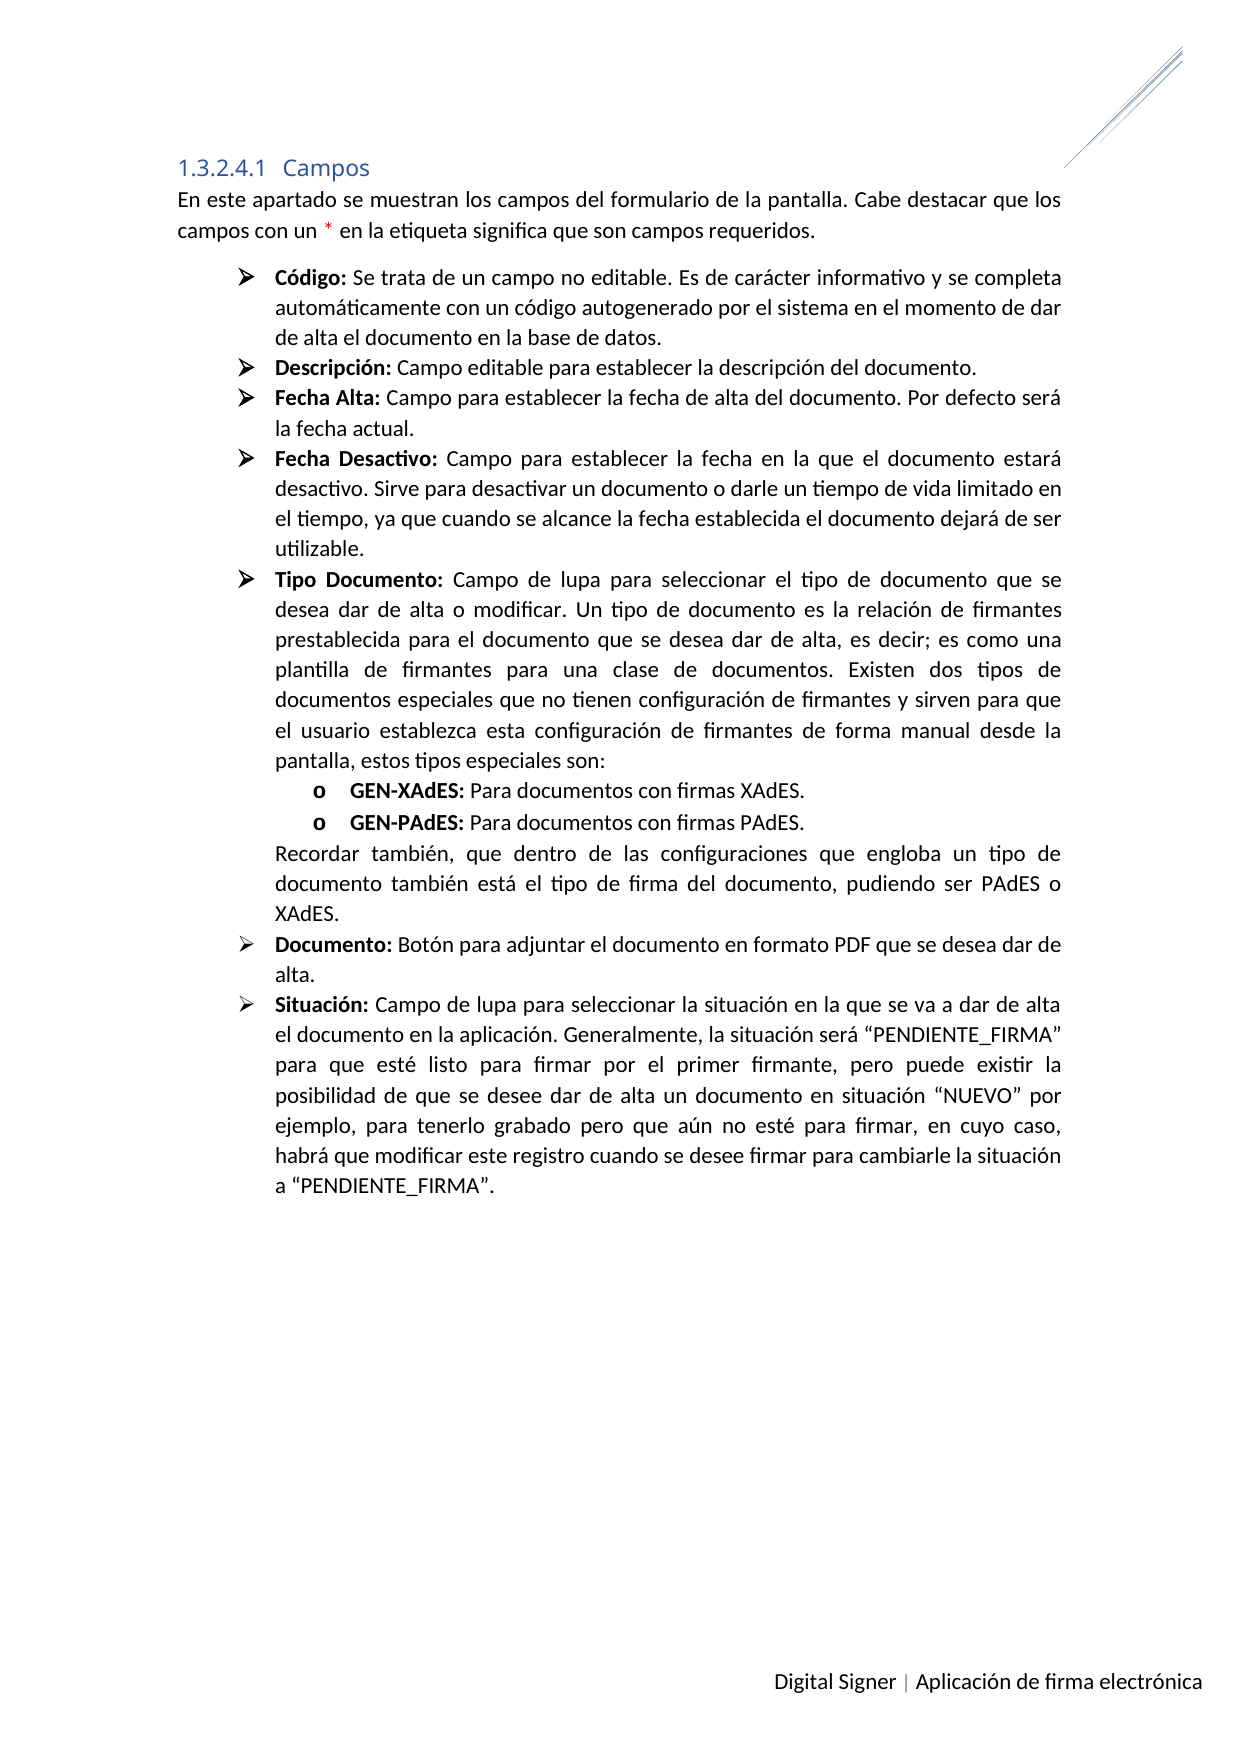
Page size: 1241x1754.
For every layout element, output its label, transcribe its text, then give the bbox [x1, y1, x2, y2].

list Tipo Documento: Campo de lupa para seleccionar el tipo de documento que se desea dar de alta o modificar. Un tipo de documento es la relación de firmantes prestablecida para el documento que se desea dar de alta, es decir; es como una plantilla de firmantes para una clase de documentos. Existen dos tipos de documentos especiales que no tienen configuración de firmantes y sirven para que el usuario establezca esta configuración de firmantes de forma manual desde la pantalla, estos tipos especiales son: [237, 565, 1063, 774]
subtitle Campos [177, 152, 1063, 183]
list GEN-XAdES: Para documentos con firmas XAdES. [312, 776, 1063, 805]
list Fecha Desactivo: Campo para establecer la fecha en la que el documento estará desactivo. Sirve para desactivar un documento o darle un tiempo de vida limitado en el tiempo, ya que cuando se alcance la fecha establecida el documento dejará de ser utilizable. [237, 444, 1063, 562]
list Situación: Campo de lupa para seleccionar la situación en la que se va a dar de alta el documento en la aplicación. Generalmente, la situación será “PENDIENTE_FIRMA” para que esté listo para firmar por el primer firmante, pero puede existir la posibilidad de que se desee dar de alta un documento en situación “NUEVO” por ejemplo, para tenerlo grabado pero que aún no esté para firmar, en cuyo caso, habrá que modificar este registro cuando se desee firmar para cambiarle la situación a “PENDIENTE_FIRMA”. [237, 990, 1063, 1199]
list Descripción: Campo editable para establecer la descripción del documento. [237, 353, 1063, 381]
list Documento: Botón para adjuntar el documento en formato PDF que se desea dar de alta. [237, 930, 1063, 988]
list GEN-PAdES: Para documentos con firmas PAdES. [312, 808, 1063, 837]
list Código: Se trata de un campo no editable. Es de carácter informativo y se completa automáticamente con un código autogenerado por el sistema en el momento de dar de alta el documento en la base de datos. [237, 263, 1063, 351]
list Recordar también, que dentro de las configuraciones que engloba un tipo de documento también está el tipo de firma del documento, pudiendo ser PAdES o XAdES. [275, 839, 1063, 927]
text En este apartado se muestran los campos del formulario de la pantalla. Cabe destacar que los campos con un * en la etiqueta significa que son campos requeridos. [177, 186, 1063, 244]
list Fecha Alta: Campo para establecer la fecha de alta del documento. Por defecto será la fecha actual. [237, 383, 1063, 442]
